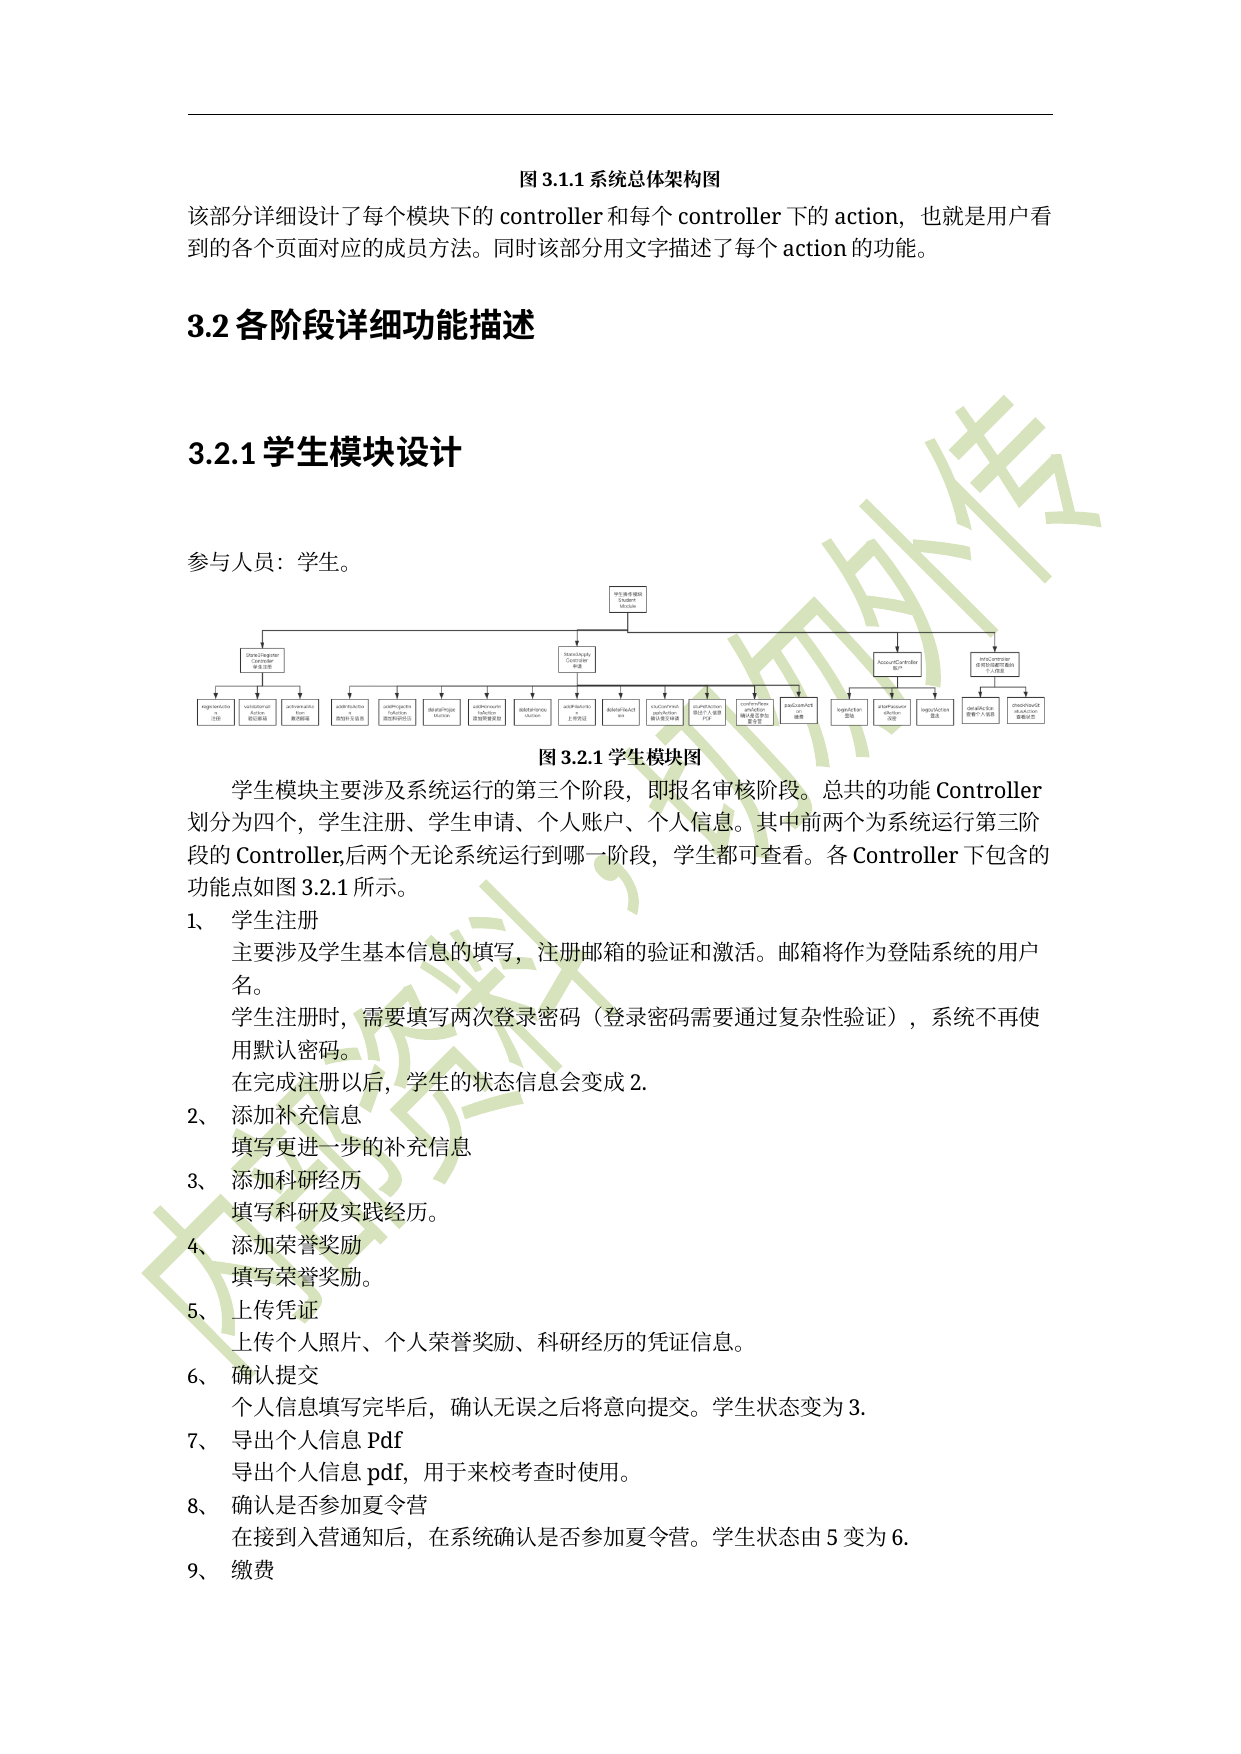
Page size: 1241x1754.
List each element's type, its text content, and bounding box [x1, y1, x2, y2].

text 图3.1.1 系统总体架构图 [187, 162, 1053, 194]
text 主要涉及学生基本信息的填写，注册邮箱的验证和激活。邮箱将作为登陆系统的用户名。 [231, 935, 1053, 1000]
text 参与人员：学生。 [187, 545, 1053, 577]
text 个人信息填写完毕后，确认无误之后将意向提交。学生状态变为3. [187, 1390, 1053, 1422]
text 在完成注册以后，学生的状态信息会变成2. [231, 1065, 1053, 1097]
text 学生模块主要涉及系统运行的第三个阶段，即报名审核阶段。总共的功能Controller划分为四个，学生注册、学生申请、个人账户、个人信息。其中前两个为系统运行第三阶段的Controller,后两个无论系统运行到哪一阶段，学生都可查看。各Controller下包含的功能点如图3.2.1所示。 [187, 772, 1053, 902]
list 上传凭证 [187, 1292, 1053, 1325]
text 在接到入营通知后，在系统确认是否参加夏令营。学生状态由5变为6. [187, 1520, 1053, 1552]
text 导出个人信息pdf，用于来校考查时使用。 [231, 1455, 1053, 1487]
list 确认提交 [187, 1357, 1053, 1390]
text 填写更进一步的补充信息 [187, 1130, 1053, 1162]
text 填写荣誉奖励。 [187, 1260, 1053, 1292]
text 填写科研及实践经历。 [231, 1195, 1053, 1227]
list 确认是否参加夏令营 [187, 1487, 1053, 1520]
list 学生注册 [187, 902, 1053, 935]
list 添加补充信息 [187, 1097, 1053, 1130]
subtitle 3.2.1学生模块设计 [187, 418, 1053, 483]
list 添加荣誉奖励 [187, 1227, 1053, 1260]
list 添加科研经历 [187, 1162, 1053, 1195]
picture [188, 577, 1053, 734]
text 学生注册时，需要填写两次登录密码（登录密码需要通过复杂性验证），系统不再使用默认密码。 [231, 1000, 1053, 1065]
text 上传个人照片、个人荣誉奖励、科研经历的凭证信息。 [187, 1325, 1053, 1357]
text 图3.2.1 学生模块图 [187, 740, 1053, 772]
list 导出个人信息Pdf [187, 1422, 1053, 1455]
list 缴费 [187, 1552, 1053, 1585]
subtitle 3.2各阶段详细功能描述 [187, 291, 1053, 356]
text 该部分详细设计了每个模块下的controller和每个controller下的action，也就是用户看到的各个页面对应的成员方法。同时该部分用文字描述了每个action的功能。 [187, 198, 1053, 263]
